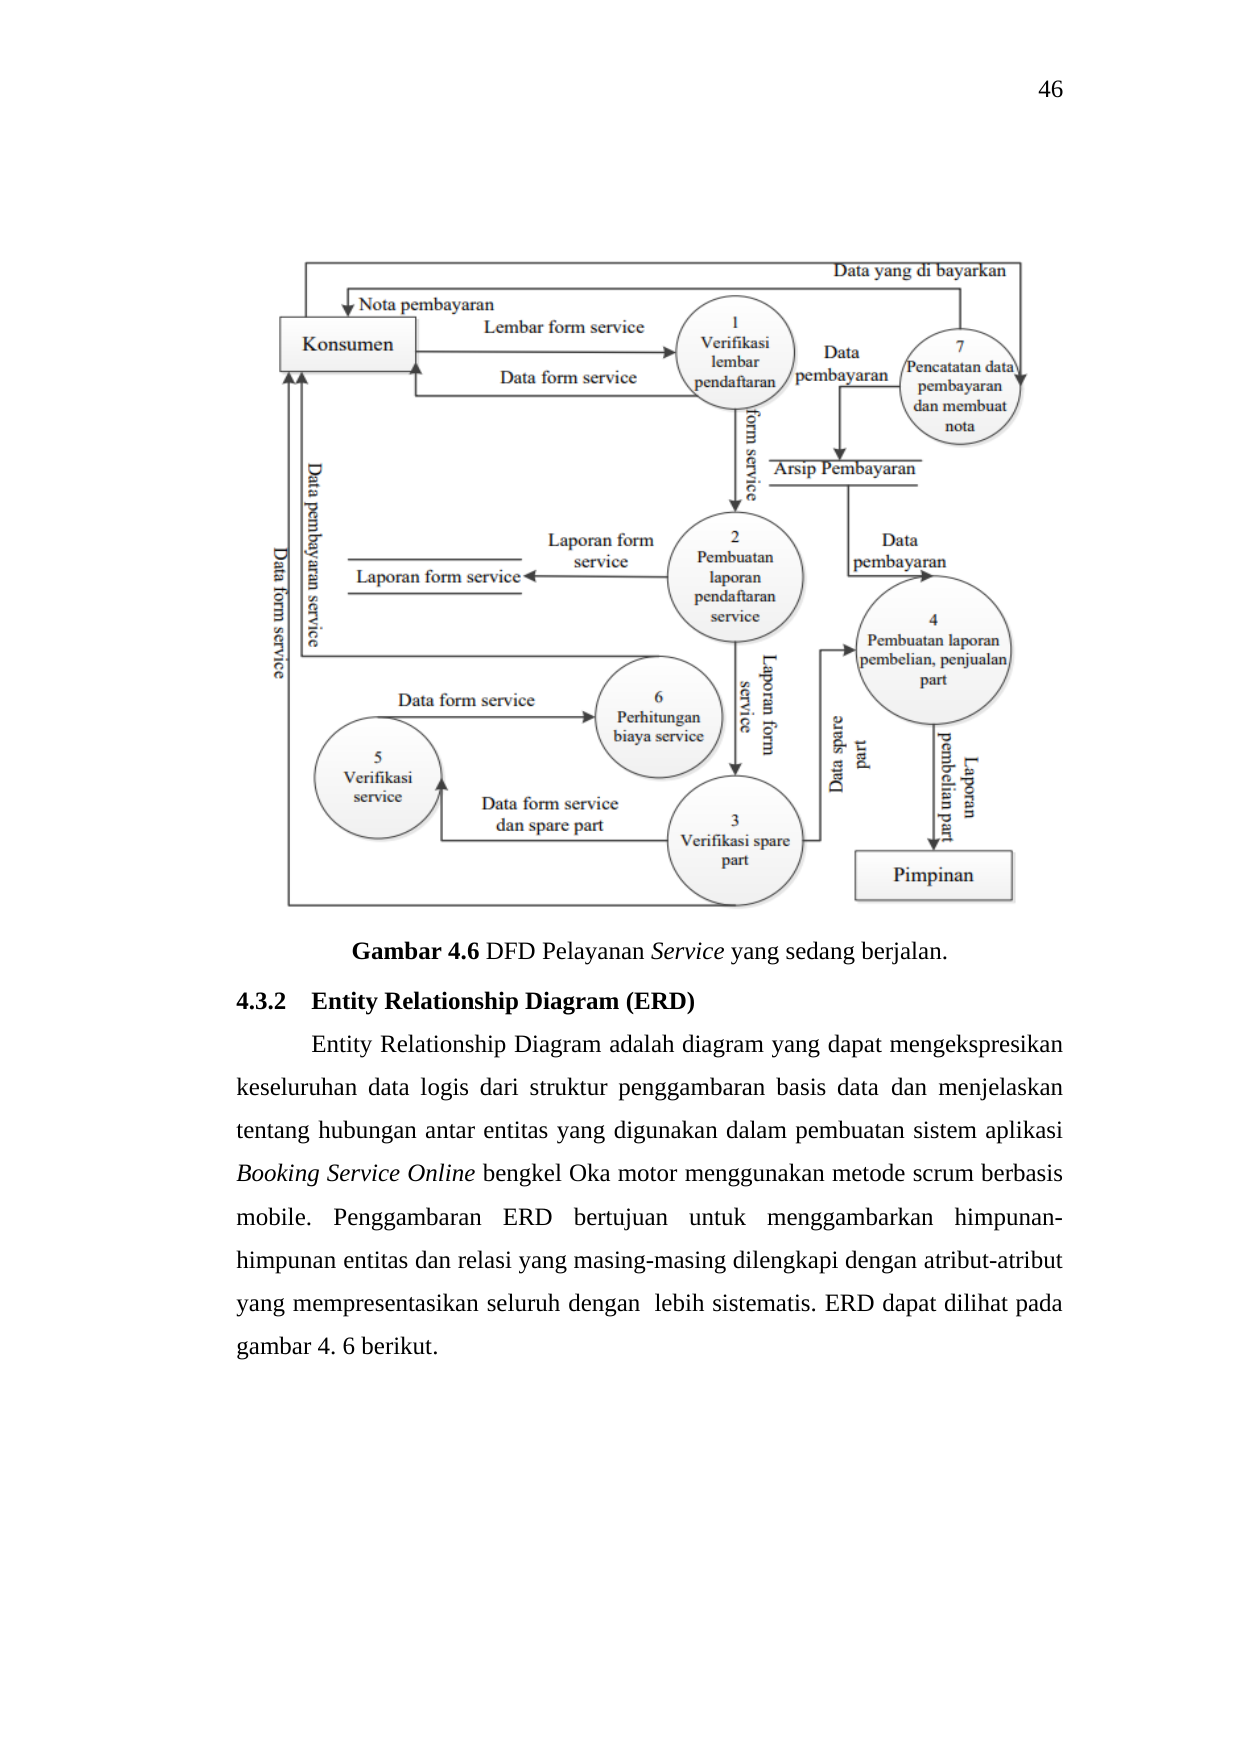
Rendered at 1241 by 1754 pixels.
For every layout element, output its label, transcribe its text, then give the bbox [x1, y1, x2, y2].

picture [250, 236, 1050, 918]
subtitle 4.3.2 Entity Relationship Diagram (ERD) [236, 986, 1063, 1015]
text Gambar 4.6 DFD Pelayanan Service yang sedang berjalan. [236, 936, 1063, 965]
text Entity Relationship Diagram adalah diagram yang dapat mengekspresikan keseluruhan data logis dari struktur penggambaran basis data dan menjelaskan tentang hubungan antar entitas yang digunakan dalam pembuatan sistem aplikasi Booking Service Online bengkel Oka motor menggunakan metode scrum berbasis mobile. Penggambaran ERD bertujuan untuk menggambarkan himpunan-himpunan entitas dan relasi yang masing-masing dilengkapi dengan atribut-atribut yang mempresentasikan seluruh dengan lebih sistematis. ERD dapat dilihat pada gambar 4. 6 berikut. [236, 1029, 1063, 1360]
